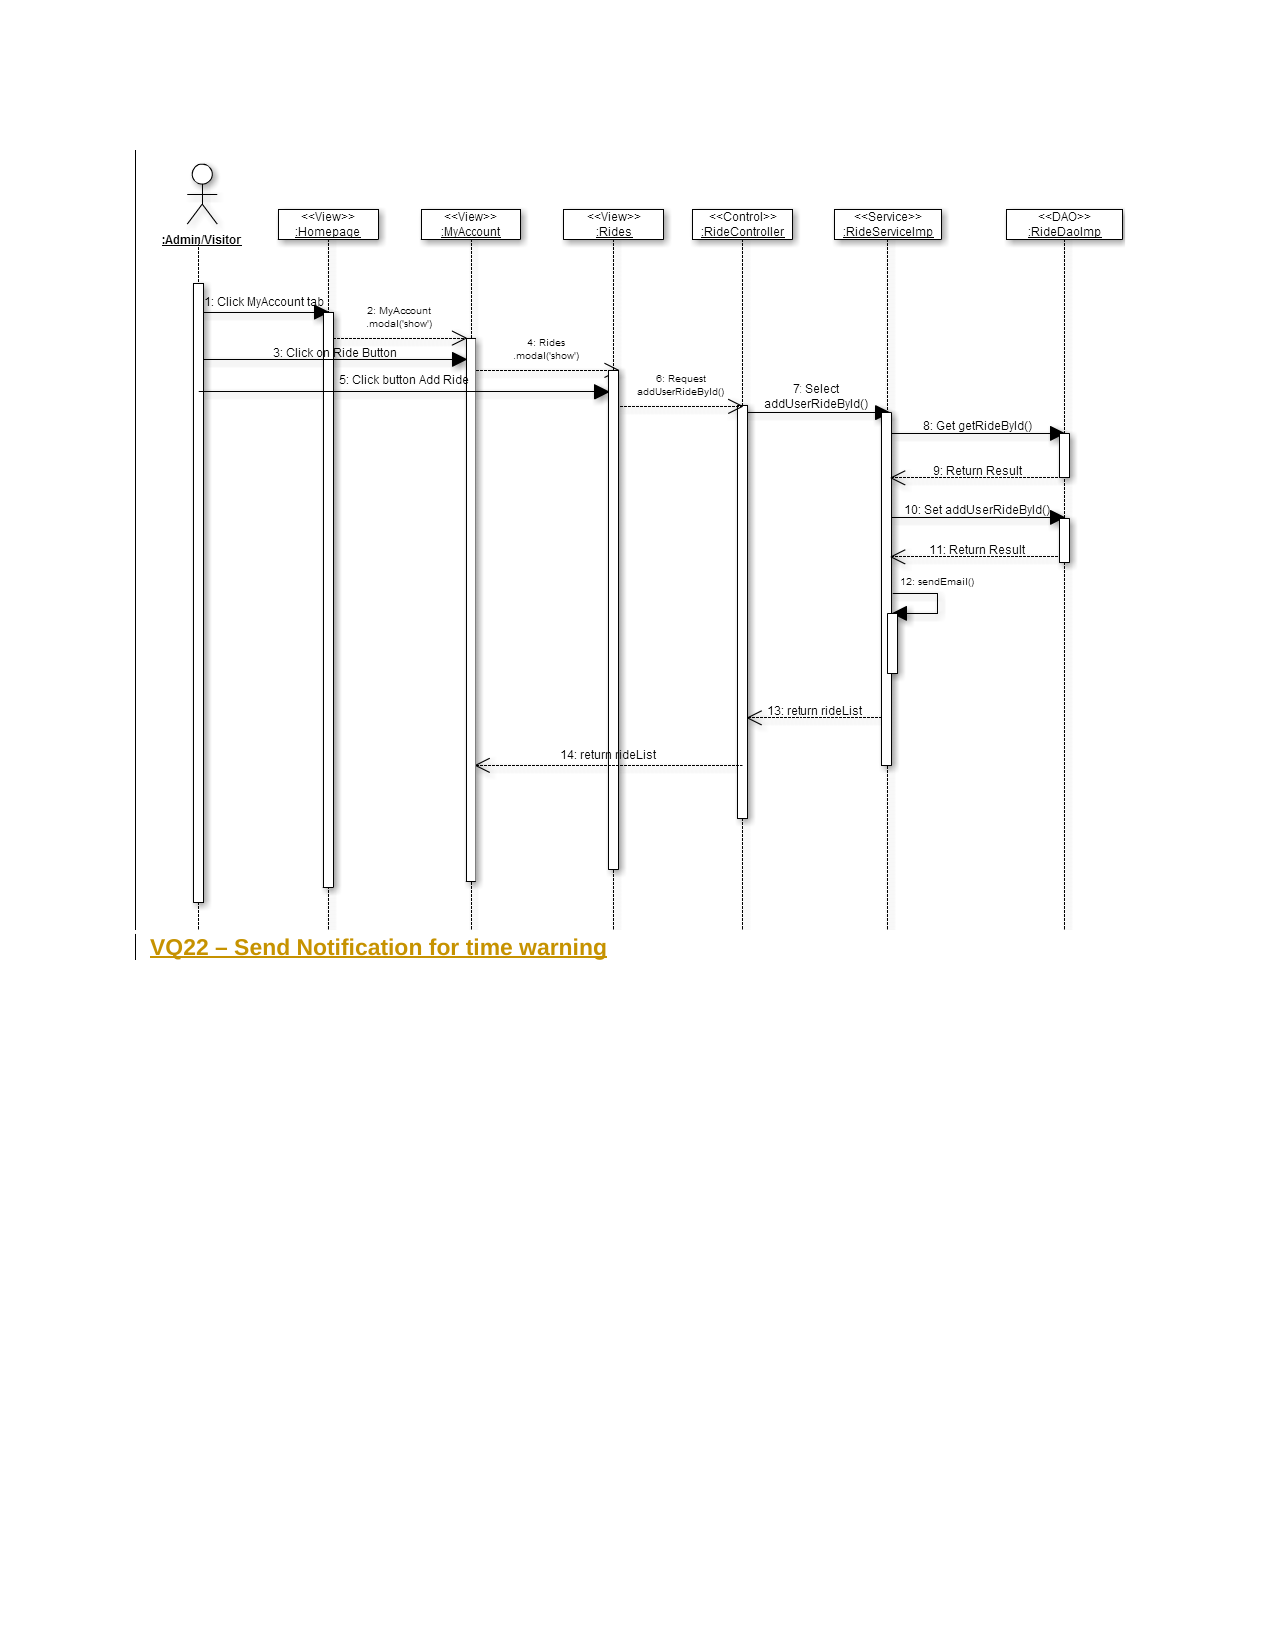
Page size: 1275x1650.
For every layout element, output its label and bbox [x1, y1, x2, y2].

picture [150, 150, 1125, 930]
